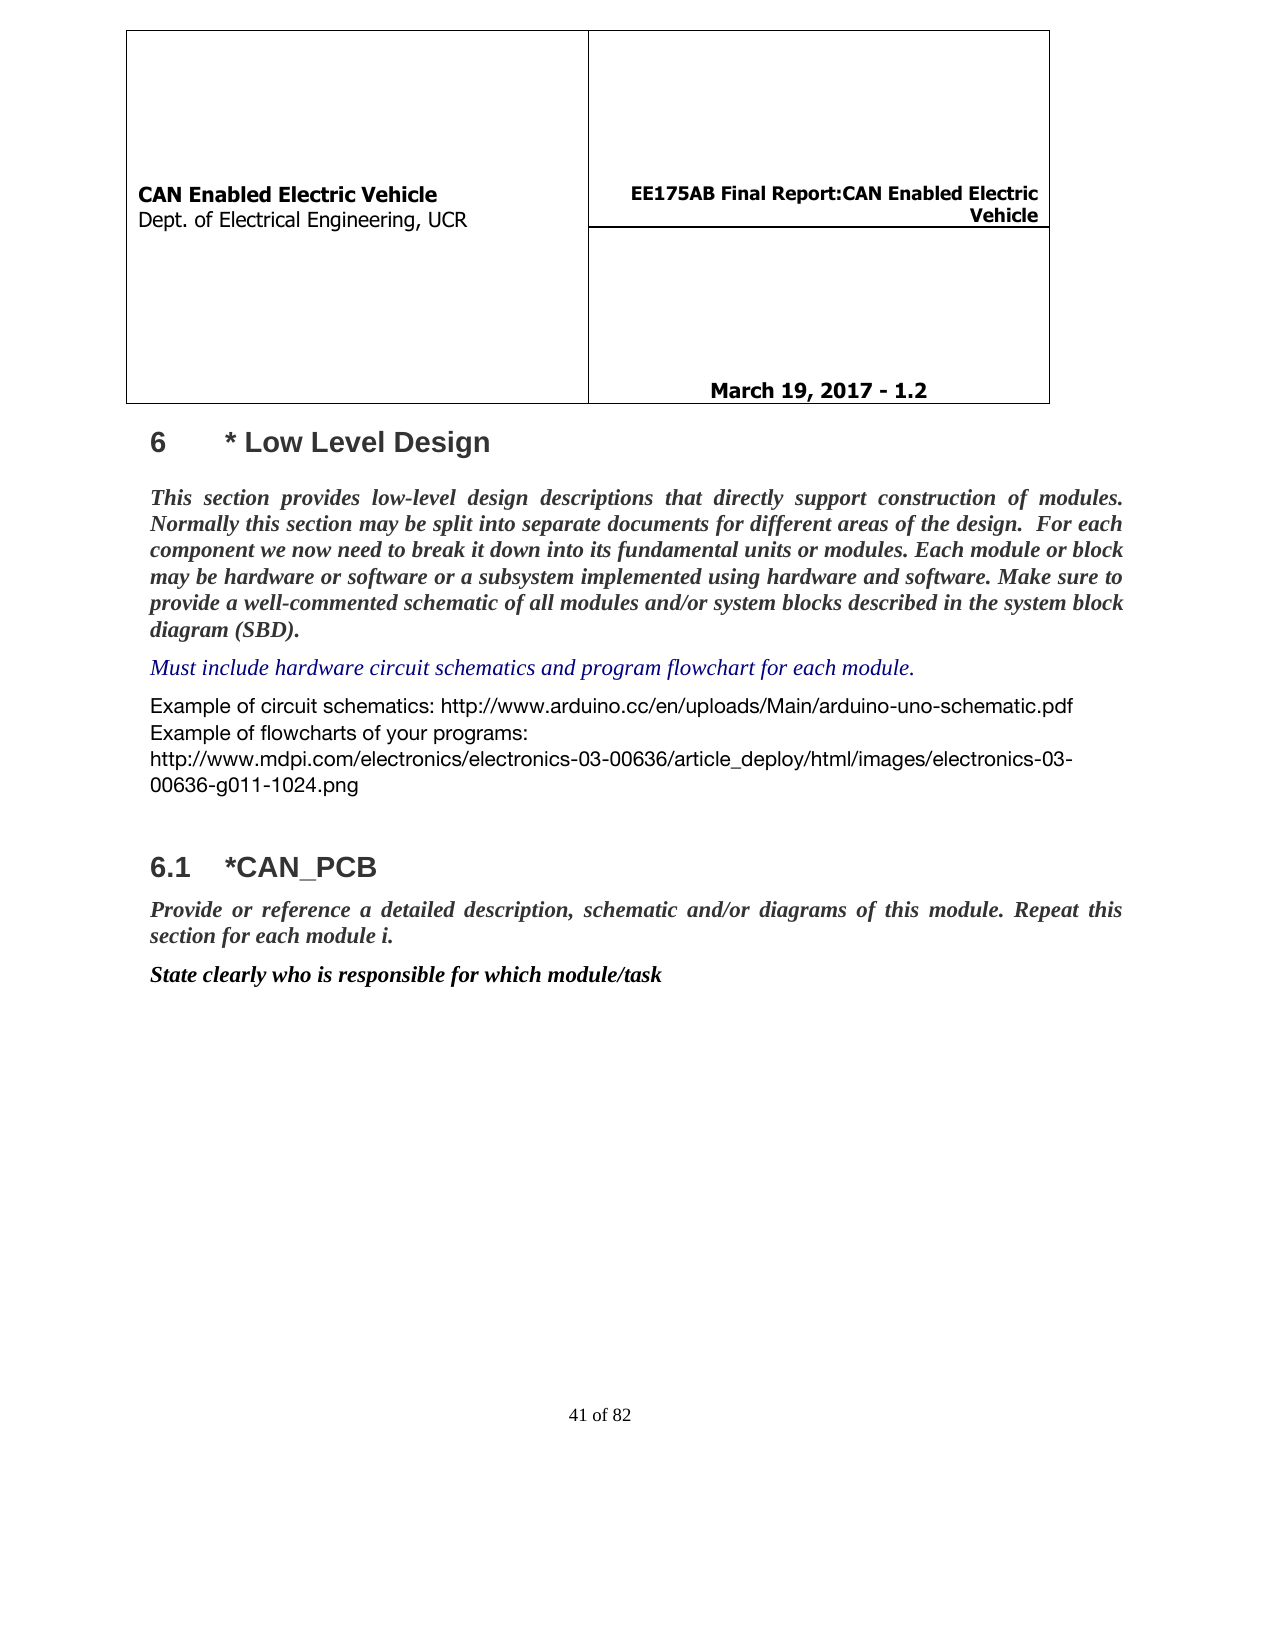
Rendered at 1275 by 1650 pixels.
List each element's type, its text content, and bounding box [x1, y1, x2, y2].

text Example of flowcharts of your programs: http://www.mdpi.com/electronics/electronics-03-00636/article_deploy/html/images/electronics-03-00636-g011-1024.png [150, 719, 1125, 798]
text Must include hardware circuit schematics and program flowchart for each module. [150, 654, 1125, 681]
text State clearly who is responsible for which module/task [150, 961, 1125, 987]
text Provide or reference a detailed description, schematic and/or diagrams of this module. Repeat this section for each module i. [150, 896, 1125, 948]
text Example of circuit schematics: http://www.arduino.cc/en/uploads/Main/arduino-uno-schematic.pdf [150, 693, 1125, 719]
subtitle * Low Level Design [150, 425, 1125, 459]
subtitle *CAN_PCB [150, 850, 1125, 883]
text This section provides low-level design descriptions that directly support construction of modules. Normally this section may be split into separate documents for different areas of the design. For each component we now need to break it down into its fundamental units or modules. Each module or block may be hardware or software or a subsystem implemented using hardware and software. Make sure to provide a well-commented schematic of all modules and/or system blocks described in the system block diagram (SBD). [150, 484, 1125, 642]
